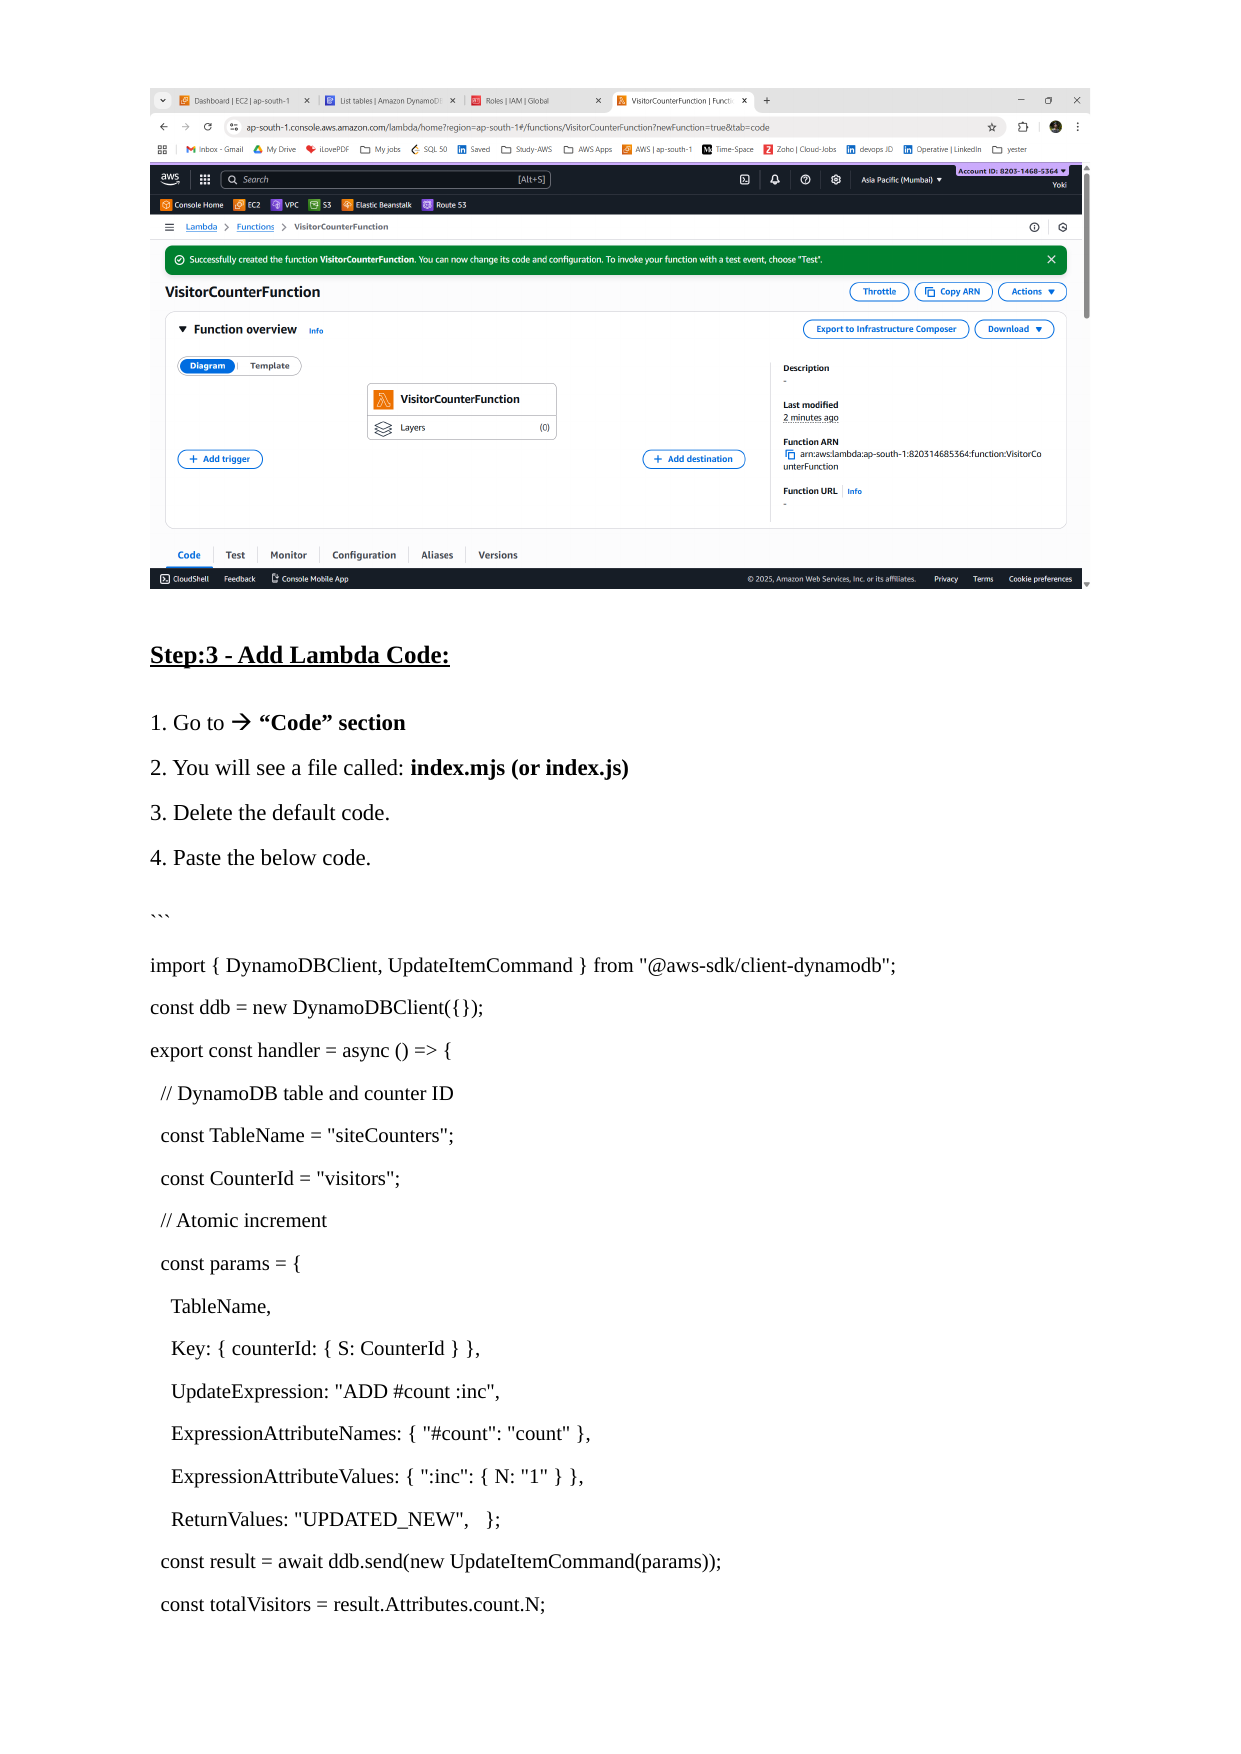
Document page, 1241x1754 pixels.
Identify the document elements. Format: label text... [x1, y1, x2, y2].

text // Atomic increment [150, 1208, 1090, 1232]
text 4. Paste the below code. [150, 844, 1090, 871]
text ExpressionAttributeValues: { ":inc": { N: "1" } }, [150, 1464, 1090, 1488]
picture [150, 88, 1091, 589]
text ExpressionAttributeNames: { "#count": "count" }, [150, 1421, 1090, 1445]
text // DynamoDB table and counter ID [150, 1081, 1090, 1104]
text const totalVisitors = result.Attributes.count.N; [150, 1592, 1090, 1616]
text Key: { counterId: { S: CounterId } }, [150, 1336, 1090, 1360]
text ``` [150, 910, 1090, 934]
text export const handler = async () => { [150, 1038, 1090, 1062]
text UpdateExpression: "ADD #count :inc", [150, 1379, 1090, 1403]
text 3. Delete the default code. [150, 799, 1090, 825]
text const params = { [150, 1251, 1090, 1275]
text const TableName = "siteCounters"; [150, 1123, 1090, 1147]
text ReturnValues: "UPDATED_NEW", }; [150, 1507, 1090, 1531]
text 1. Go to “Code” section [150, 709, 1090, 735]
text const CounterId = "visitors"; [150, 1166, 1090, 1190]
text import { DynamoDBClient, UpdateItemCommand } from "@aws-sdk/client-dynamodb"; [150, 953, 1090, 977]
text const result = await ddb.send(new UpdateItemCommand(params)); [150, 1549, 1090, 1573]
text TableName, [150, 1293, 1090, 1318]
text 2. You will see a file called: index.mjs (or index.js) [150, 754, 1090, 780]
text Step:3 - Add Lambda Code: [150, 640, 1090, 669]
text const ddb = new DynamoDBClient({}); [150, 995, 1090, 1019]
